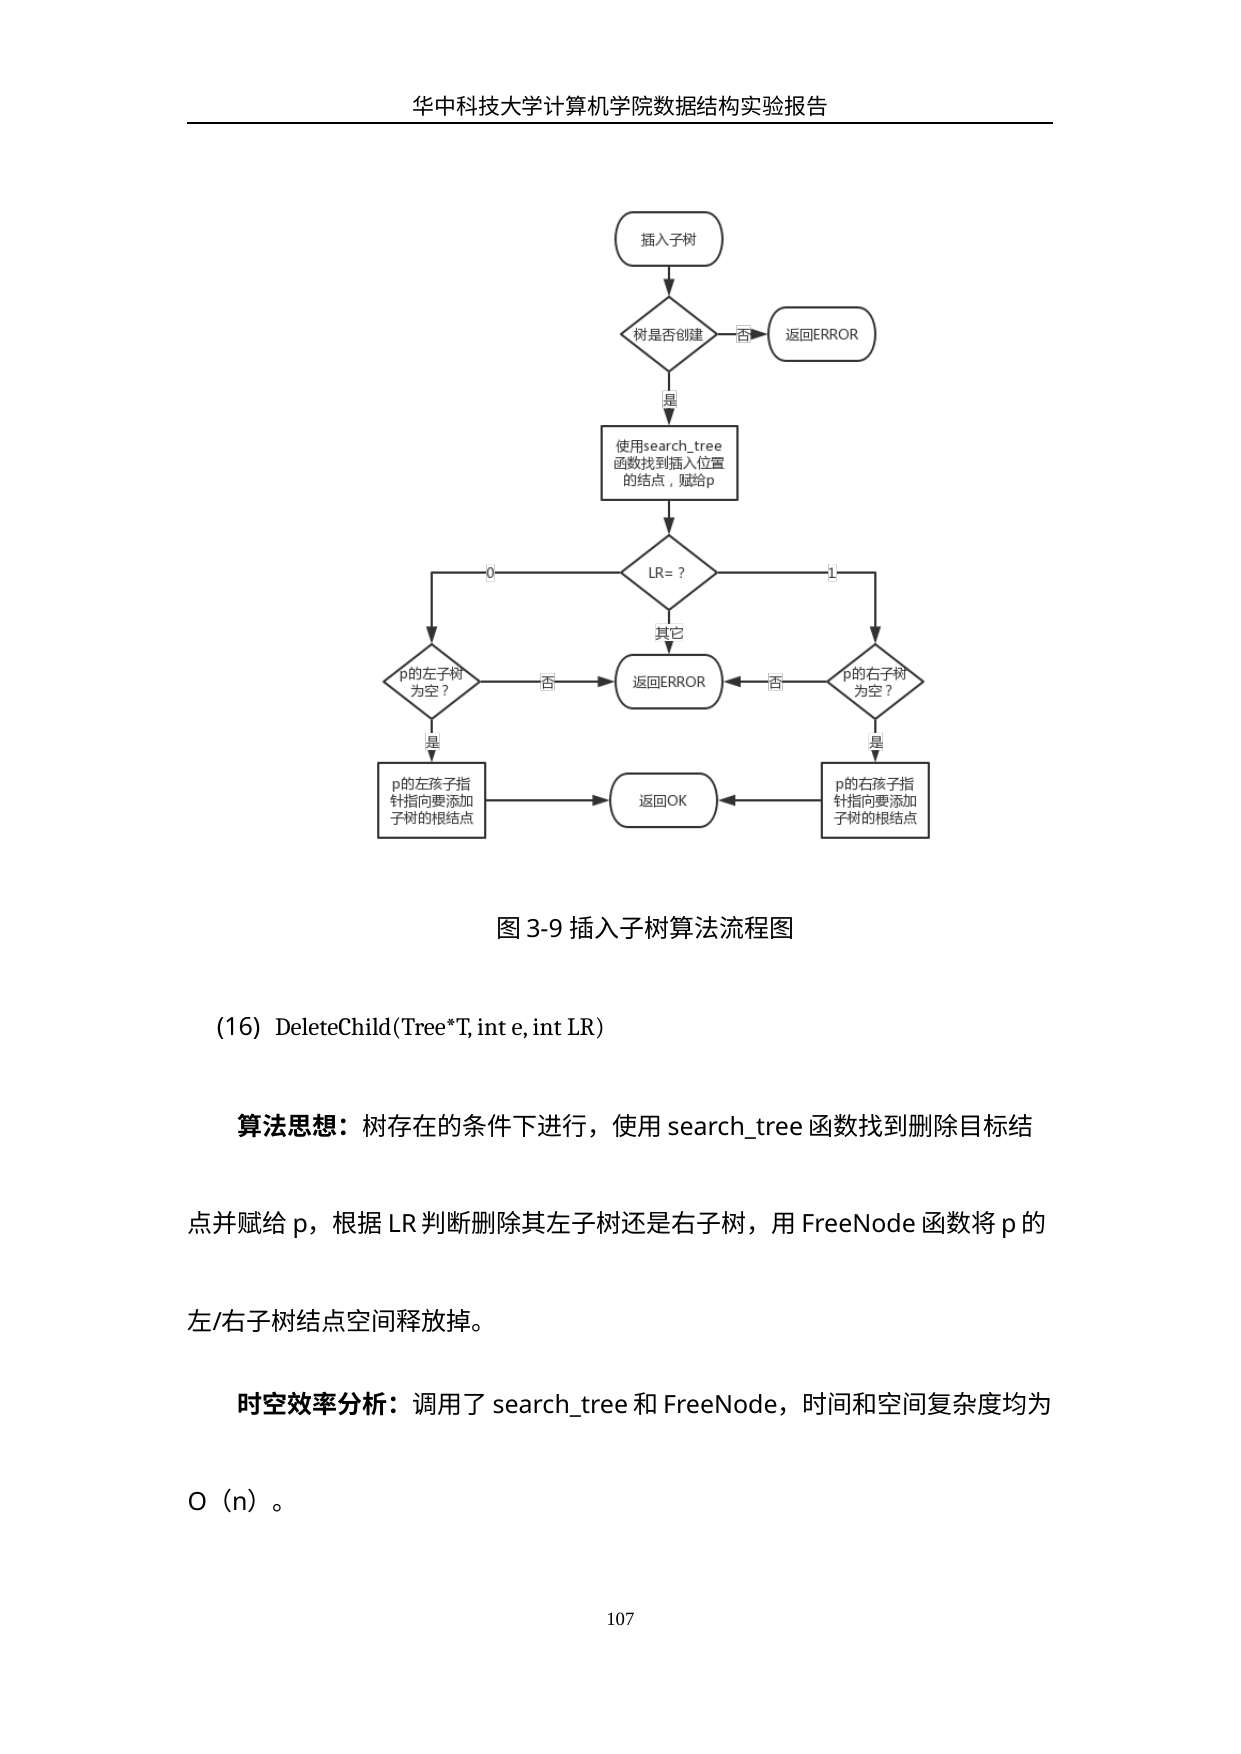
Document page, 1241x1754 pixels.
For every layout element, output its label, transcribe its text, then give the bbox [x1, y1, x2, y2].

picture [327, 162, 963, 872]
list DeleteChild(Tree*T, int e, int LR) [217, 993, 1053, 1058]
text 时空效率分析：调用了search_tree和FreeNode，时间和空间复杂度均为O（n）。 [187, 1370, 1053, 1532]
text 图3-9 插入子树算法流程图 [187, 894, 1053, 959]
text 算法思想：树存在的条件下进行，使用search_tree函数找到删除目标结点并赋给p，根据LR判断删除其左子树还是右子树，用FreeNode函数将p的左/右子树结点空间释放掉。 [187, 1092, 1053, 1352]
